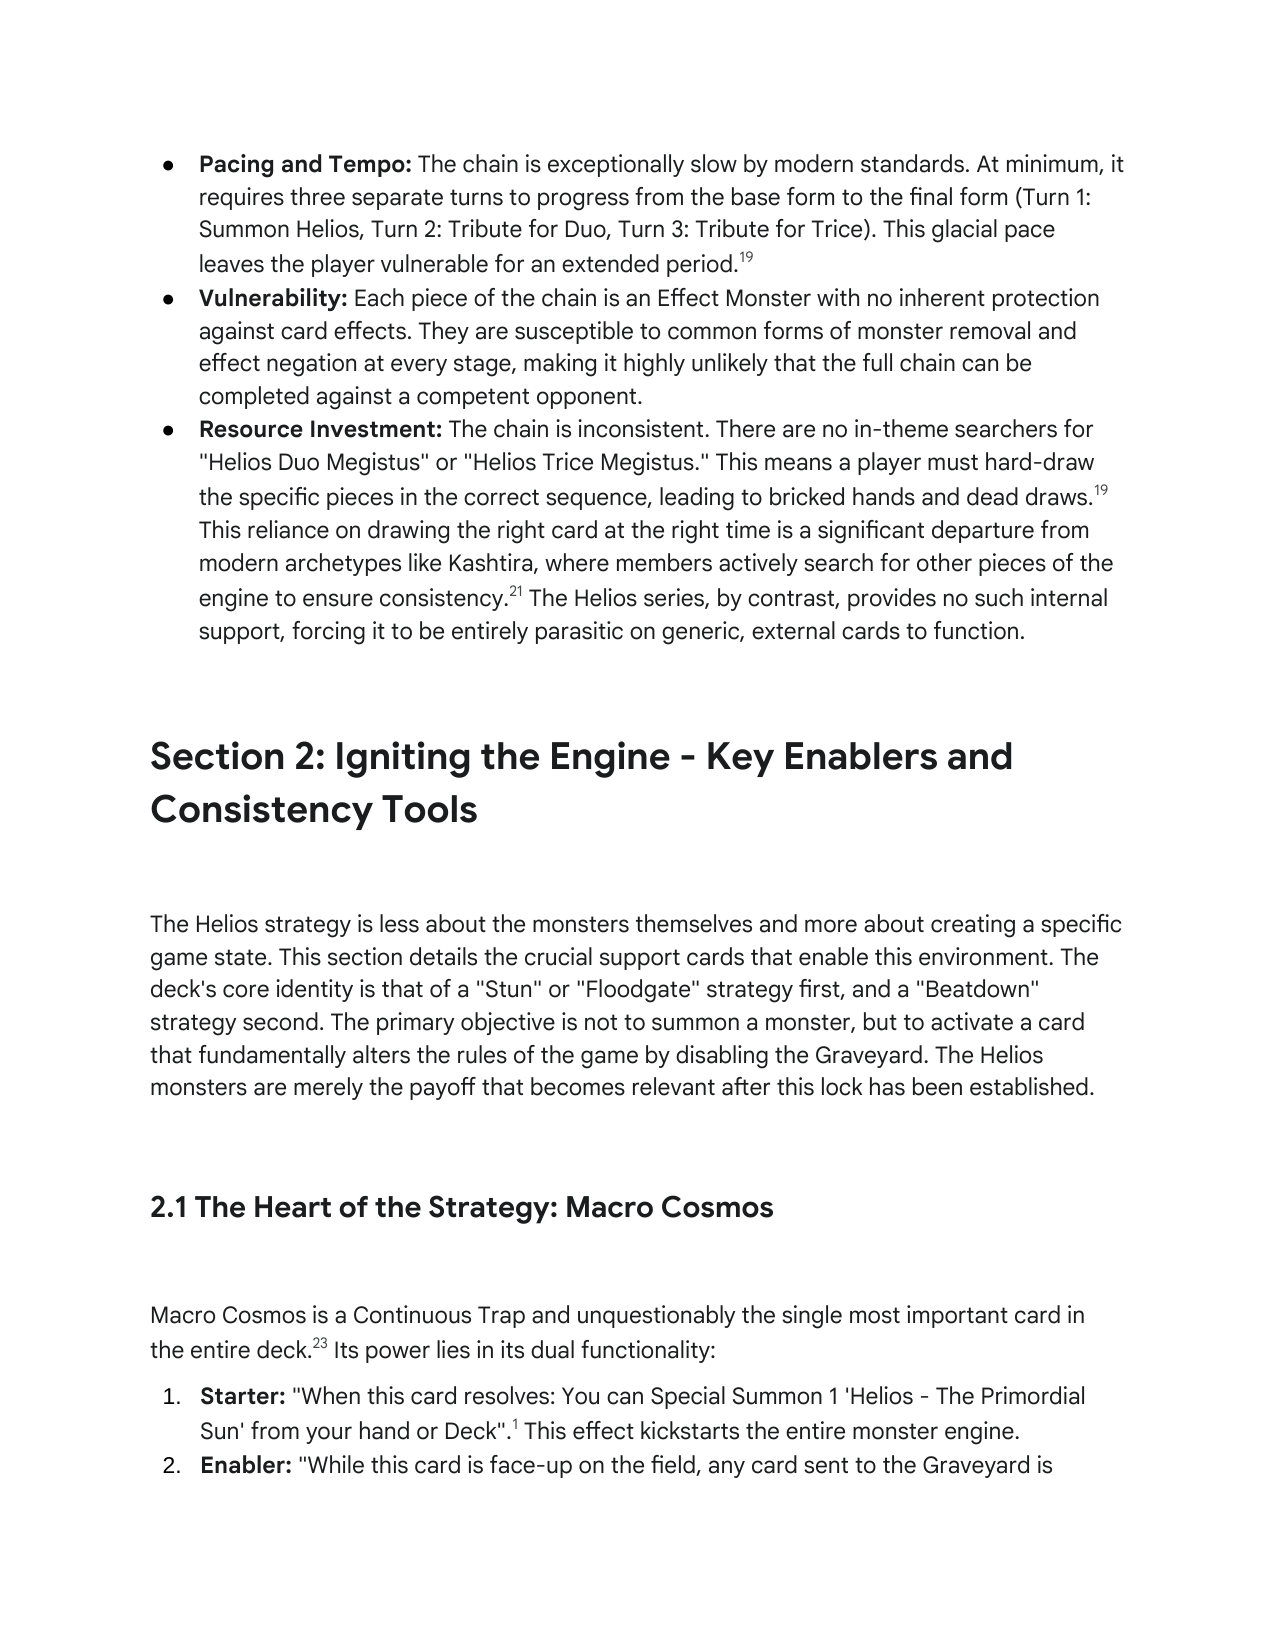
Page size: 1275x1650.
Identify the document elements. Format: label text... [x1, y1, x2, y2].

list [162, 1451, 1125, 1480]
list Vulnerability: Each piece of the chain is an Effect Monster with no inherent protection against card effects. They are susceptible to common forms of monster removal and effect negation at every stage, making it highly unlikely that the full chain can be completed against a competent opponent. [161, 284, 1125, 411]
text Macro Cosmos is a Continuous Trap and unquestionably the single most important card in the entire deck.23 Its power lies in its dual functionality: [150, 1301, 1125, 1365]
subtitle 2.1 The Heart of the Strategy: Macro Cosmos [150, 1189, 1125, 1226]
list Starter: "When this card resolves: You can Special Summon 1 'Helios - The Primordial Sun' from your hand or Deck".1 This effect kickstarts the entire monster engine. [162, 1382, 1125, 1447]
list Pacing and Tempo: The chain is exceptionally slow by modern standards. At minimum, it requires three separate turns to progress from the base form to the final form (Turn 1: Summon Helios, Turn 2: Tribute for Duo, Turn 3: Tribute for Trice). This glacial pace leaves the player vulnerable for an extended period.19 [161, 150, 1125, 280]
subtitle Section 2: Igniting the Engine - Key Enablers and Consistency Tools [150, 733, 1125, 833]
list Resource Investment: The chain is inconsistent. There are no in-theme searchers for "Helios Duo Megistus" or "Helios Trice Megistus." This means a player must hard-draw the specific pieces in the correct sequence, leading to bricked hands and dead draws.19 This reliance on drawing the right card at the right time is a significant departure from modern archetypes like Kashtira, where members actively search for other pieces of the engine to ensure consistency.21 The Helios series, by contrast, provides no such internal support, forcing it to be entirely parasitic on generic, external cards to function. [161, 415, 1125, 646]
text The Helios strategy is less about the monsters themselves and more about creating a specific game state. This section details the crucial support cards that enable this environment. The deck's core identity is that of a "Stun" or "Floodgate" strategy first, and a "Beatdown" strategy second. The primary objective is not to summon a monster, but to activate a card that fundamentally alters the rules of the game by disabling the Graveyard. The Helios monsters are merely the payoff that becomes relevant after this lock has been established. [150, 910, 1125, 1102]
